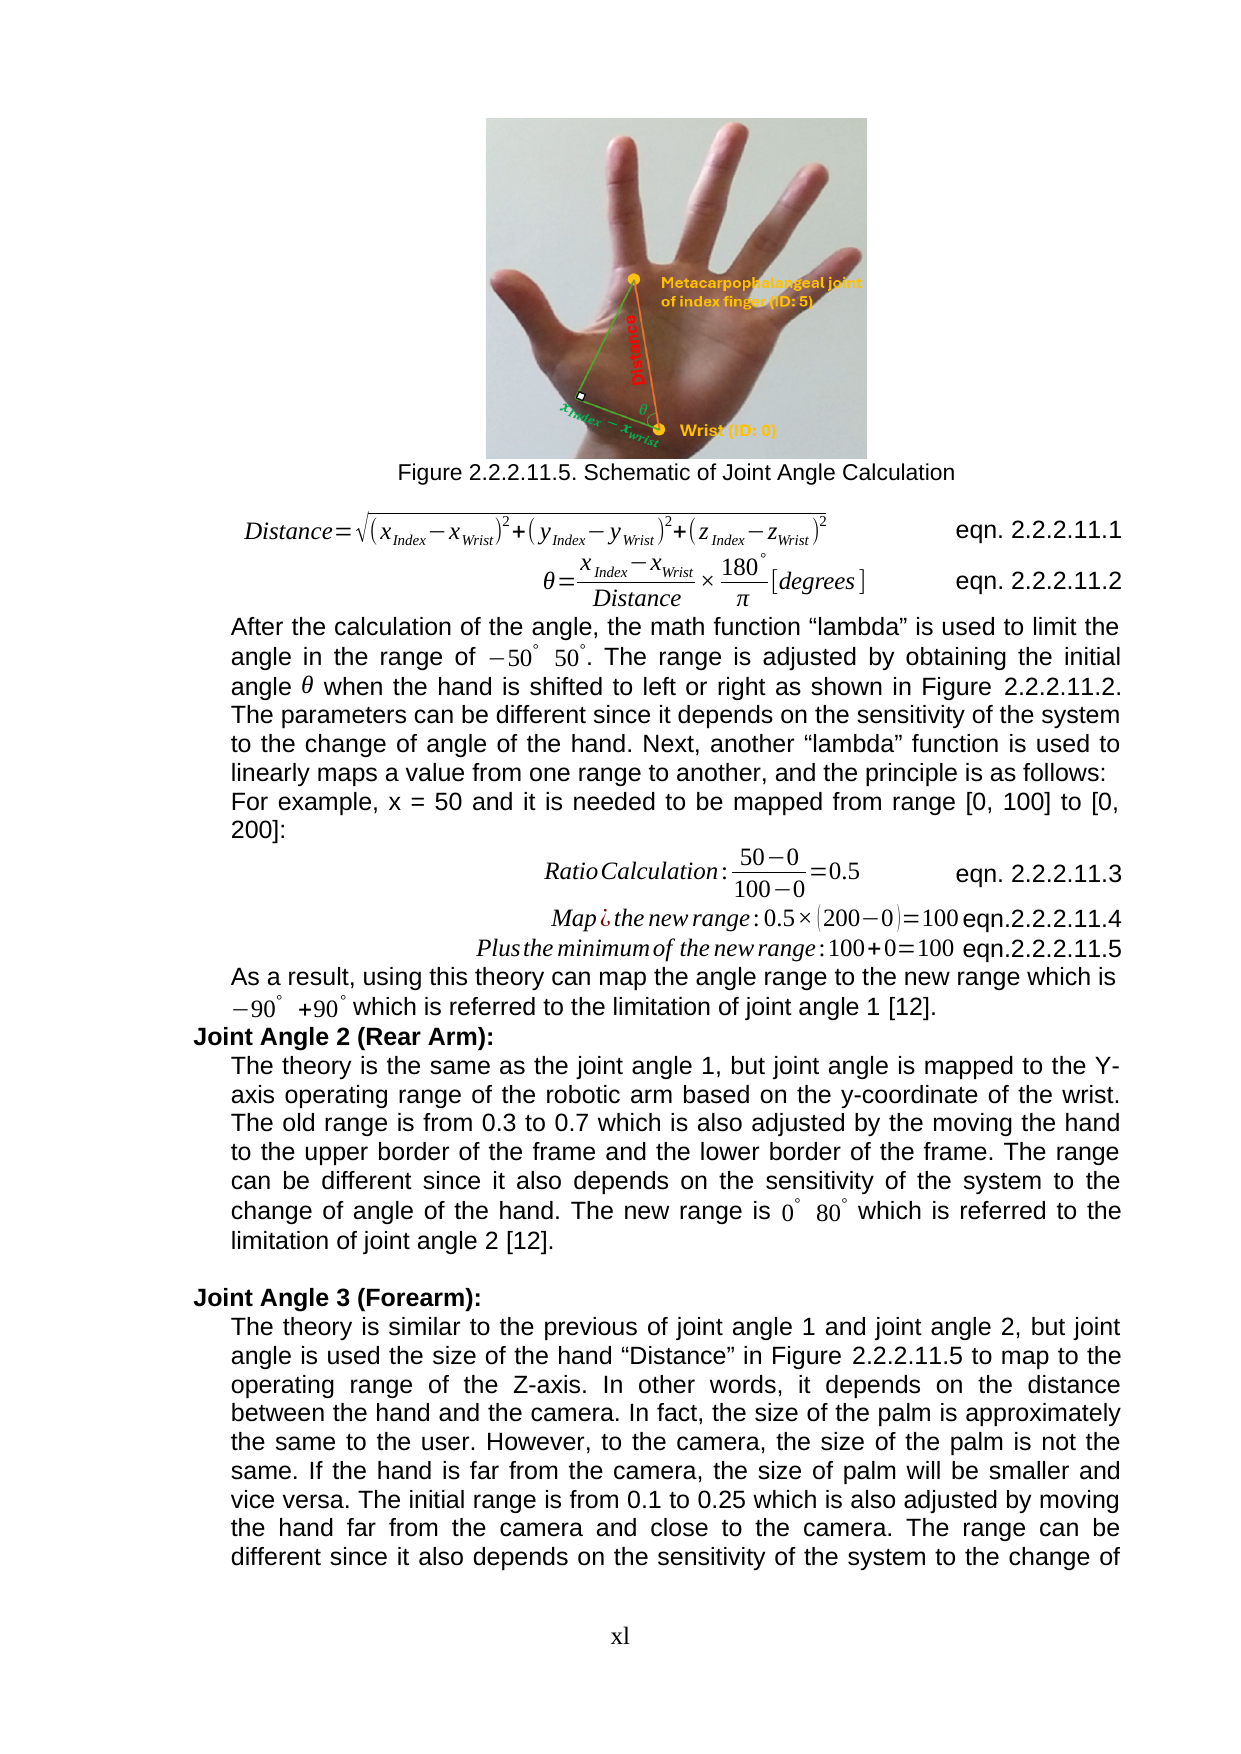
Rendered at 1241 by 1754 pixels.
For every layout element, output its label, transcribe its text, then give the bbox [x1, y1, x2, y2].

list eqn. 2.2.2.11.1 [231, 511, 1122, 549]
picture [485, 118, 867, 459]
list Figure 2.2.2.11.5. Schematic of Joint Angle Calculation [231, 458, 1122, 485]
text Joint Angle 2 (Rear Arm): [118, 1022, 1122, 1051]
list The theory is the same as the joint angle 1, but joint angle is mapped to the Y-axis operating range of the robotic arm based on the y-coordinate of the wrist. The old range is from 0.3 to 0.7 which is also adjusted by the moving the hand to the upper border of the frame and the lower border of the frame. The range can be different since it also depends on the sensitivity of the system to the change of angle of the hand. The new range is which is referred to the limitation of joint angle 2 [12]. [231, 1051, 1122, 1254]
list After the calculation of the angle, the math function “lambda” is used to limit the angle in the range of . The range is adjusted by obtaining the initial angle when the hand is shifted to left or right as shown in Figure 2.2.2.11.2. The parameters can be different since it depends on the sensitivity of the system to the change of angle of the hand. Next, another “lambda” function is used to linearly maps a value from one range to another, and the principle is as follows: [231, 612, 1122, 786]
list For example, x = 50 and it is needed to be mapped from range [0, 100] to [0, 200]: [231, 786, 1122, 844]
list eqn.2.2.2.11.5 [231, 933, 1122, 962]
list eqn. 2.2.2.11.2 [231, 549, 1122, 612]
text Joint Angle 3 (Forearm): [118, 1283, 1122, 1312]
list As a result, using this theory can map the angle range to the new range which is which is referred to the limitation of joint angle 1 [12]. [231, 962, 1122, 1022]
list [231, 1312, 1122, 1571]
list eqn. 2.2.2.11.3 [231, 844, 1122, 903]
list eqn.2.2.2.11.4 [231, 903, 1122, 933]
